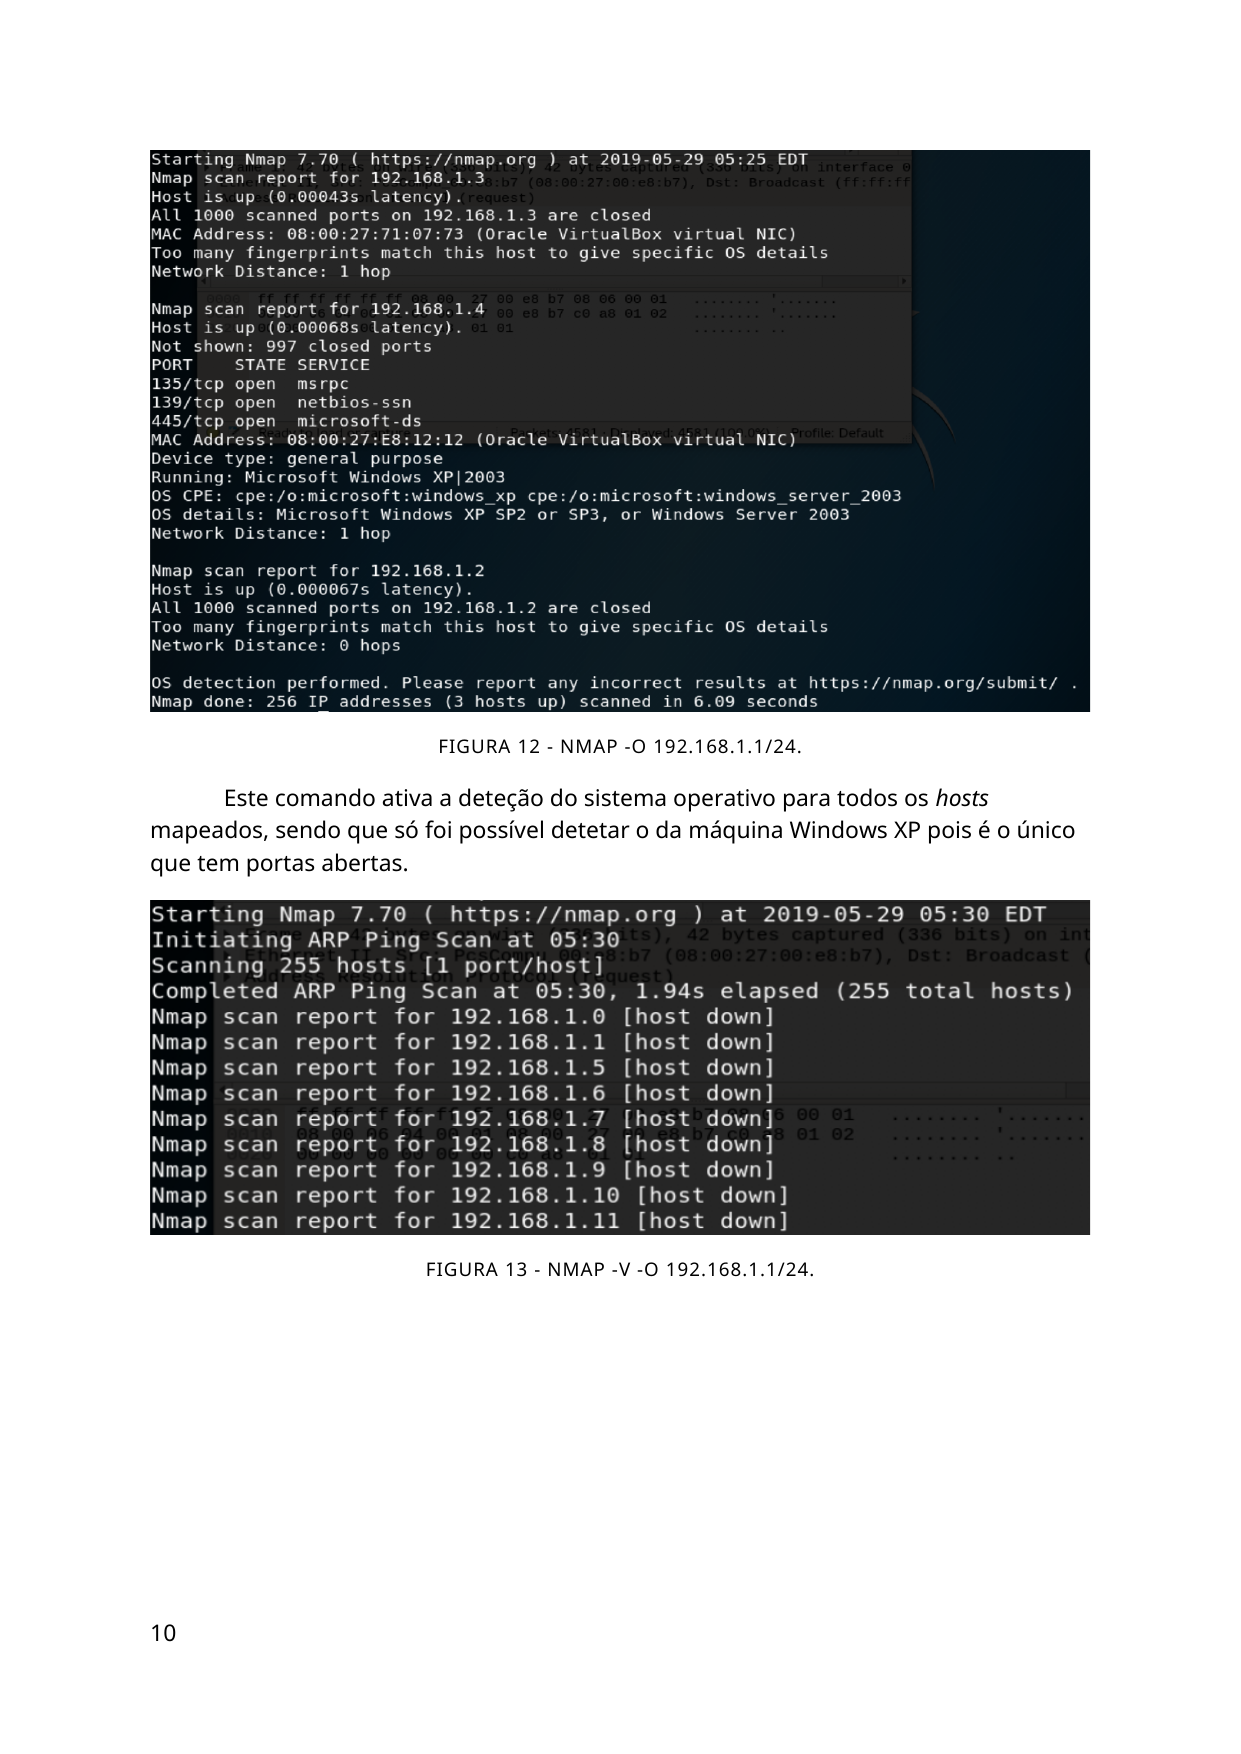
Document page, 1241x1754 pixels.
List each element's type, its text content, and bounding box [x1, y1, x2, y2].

text Figura 13 - nmap -v -O 192.168.1.1/24. [150, 1257, 1090, 1282]
picture [150, 900, 1091, 1235]
picture [150, 150, 1091, 712]
text Figura 12 - nmap -O 192.168.1.1/24. [150, 734, 1090, 759]
text Este comando ativa a deteção do sistema operativo para todos os hosts mapeados, sendo que só foi possível detetar o da máquina Windows XP pois é o único que tem portas abertas. [150, 781, 1090, 878]
